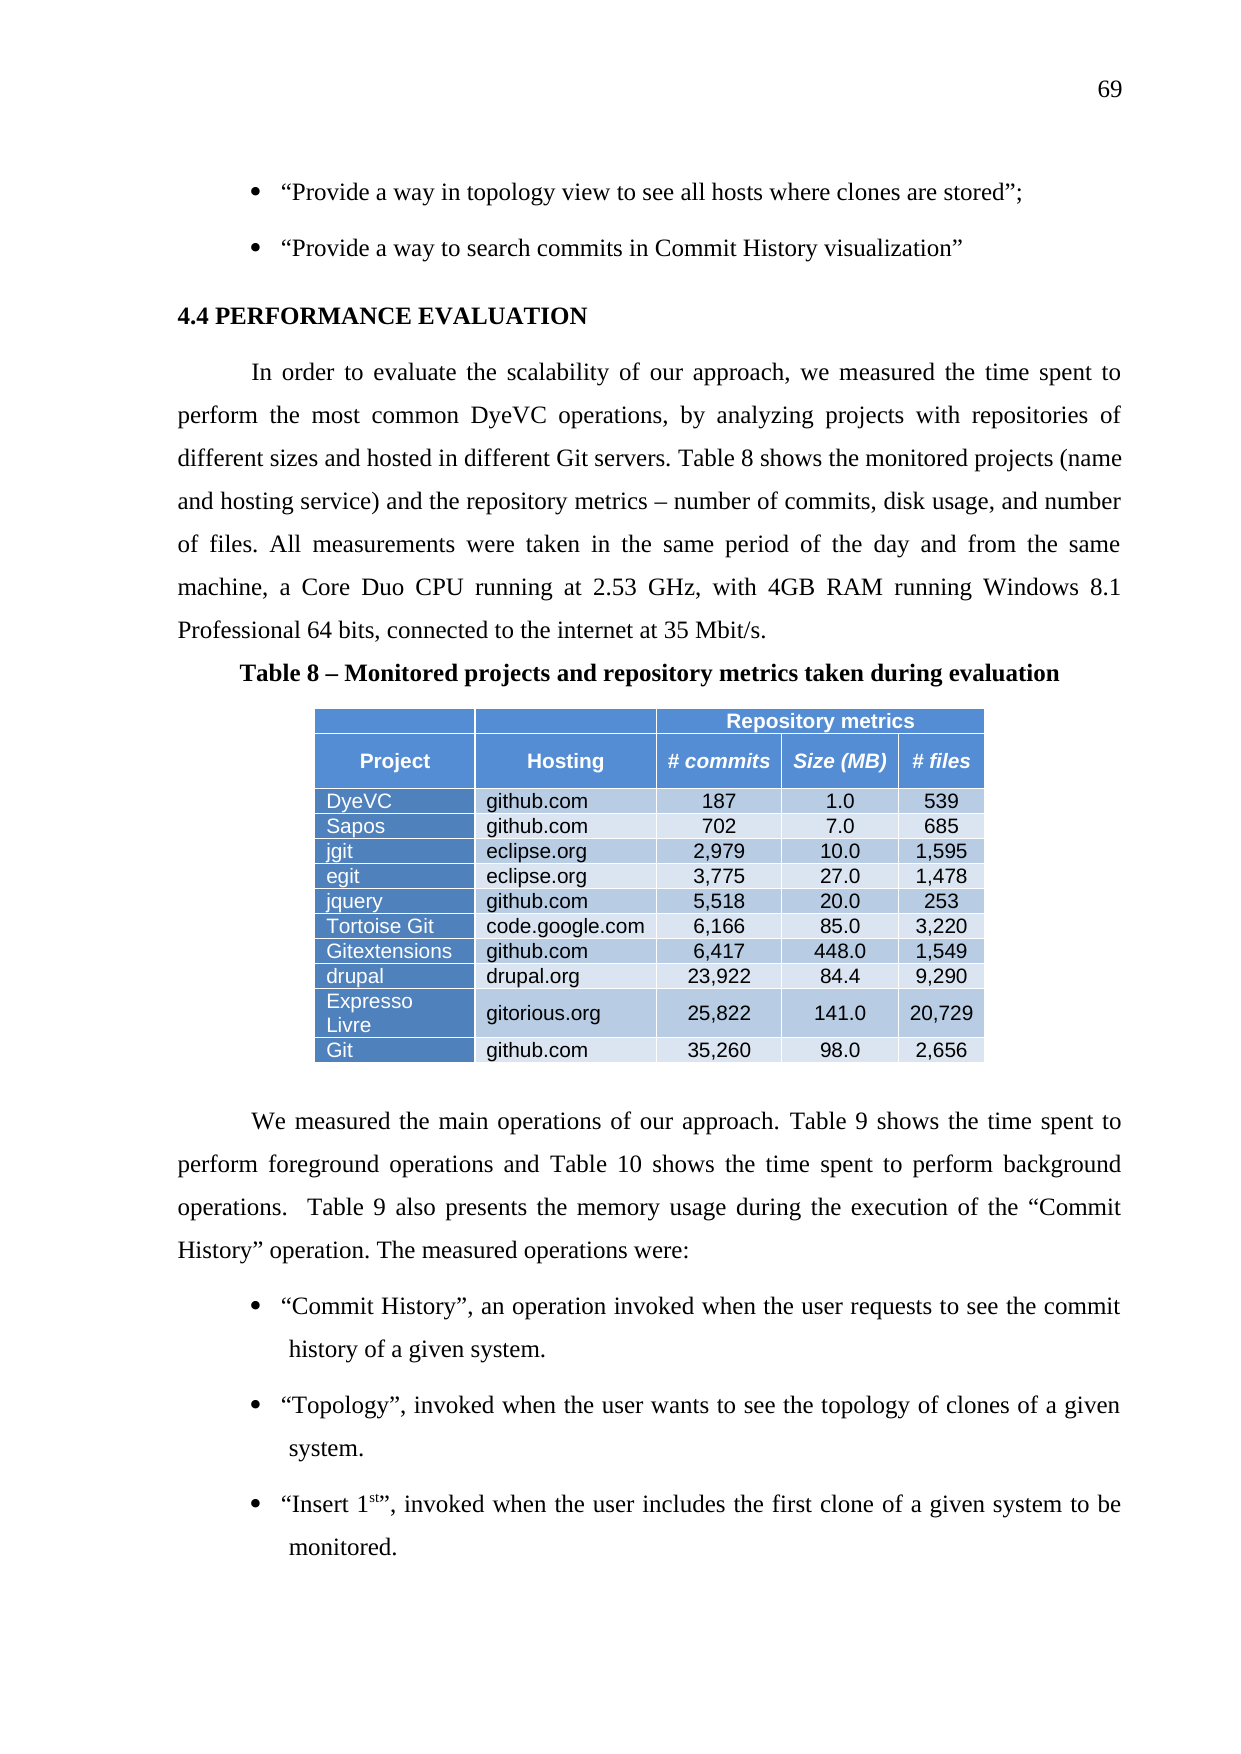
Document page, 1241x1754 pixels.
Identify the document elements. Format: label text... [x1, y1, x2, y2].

table_cell 2,979 [657, 839, 781, 863]
table_cell 27.0 [782, 864, 898, 888]
table_cell 1,595 [899, 839, 984, 863]
text In order to evaluate the scalability of our approach, we measured the time spent to perform the most common DyeVC operations, by analyzing projects with repositories of different sizes and hosted in different Git servers. Table 8 shows the monitored projects (name and hosting service) and the repository metrics – number of commits, disk usage, and number of files. All measurements were taken in the same period of the day and from the same machine, a Core Duo CPU running at 2.53 GHz, with 4GB RAM running Windows 8.1 Professional 64 bits, connected to the internet at 35 Mbit/s. [177, 357, 1122, 644]
table_cell github.com [476, 789, 656, 813]
table_cell 702 [657, 814, 781, 838]
table_cell github.com [476, 889, 656, 913]
table_cell 10.0 [782, 839, 898, 863]
table_header [476, 709, 656, 733]
table_cell 448.0 [782, 939, 898, 963]
table_cell jquery [315, 889, 474, 913]
table_cell Tortoise Git [315, 914, 474, 938]
table_cell DyeVC [315, 789, 474, 813]
table_cell 187 [657, 789, 781, 813]
table_cell 20,729 [899, 989, 984, 1037]
table_cell Gitextensions [315, 939, 474, 963]
table_header [315, 709, 474, 733]
table_cell 1,478 [899, 864, 984, 888]
table_cell 1.0 [782, 789, 898, 813]
table_cell github.com [476, 939, 656, 963]
table_cell 9,290 [899, 964, 984, 988]
list “Provide a way to search commits in Commit History visualization” [251, 233, 1122, 262]
table_cell github.com [476, 814, 656, 838]
table_header Repository metrics [657, 709, 984, 733]
table_cell 20.0 [782, 889, 898, 913]
table_cell eclipse.org [476, 839, 656, 863]
table_cell Size (MB) [782, 734, 898, 788]
table_cell 3,220 [899, 914, 984, 938]
table_cell 1,549 [899, 939, 984, 963]
table_cell # files [899, 734, 984, 788]
table_cell gitorious.org [476, 989, 656, 1037]
table_cell drupal [315, 964, 474, 988]
table_cell code.google.com [476, 914, 656, 938]
table_cell Project [315, 734, 474, 788]
table_cell 3,775 [657, 864, 781, 888]
table_cell egit [315, 864, 474, 888]
table_cell 141.0 [782, 989, 898, 1037]
table_cell 253 [899, 889, 984, 913]
list “Insert 1st”, invoked when the user includes the first clone of a given system to be monitored. [251, 1489, 1122, 1561]
table_cell 7.0 [782, 814, 898, 838]
table_cell jgit [315, 839, 474, 863]
list “Commit History”, an operation invoked when the user requests to see the commit history of a given system. [251, 1291, 1122, 1363]
table_cell 539 [899, 789, 984, 813]
table_cell 25,822 [657, 989, 781, 1037]
table_cell # commits [657, 734, 781, 788]
table_cell 84.4 [782, 964, 898, 988]
text Table 8 – Monitored projects and repository metrics taken during evaluation [177, 658, 1122, 687]
table_cell 6,166 [657, 914, 781, 938]
table_cell 85.0 [782, 914, 898, 938]
list “Provide a way in topology view to see all hosts where clones are stored”; [251, 177, 1122, 206]
table_cell drupal.org [476, 964, 656, 988]
table_cell eclipse.org [476, 864, 656, 888]
table_cell Hosting [476, 734, 656, 788]
table_cell 5,518 [657, 889, 781, 913]
subtitle Performance evaluation [177, 301, 1122, 330]
table_cell 6,417 [657, 939, 781, 963]
table_cell github.com [476, 1038, 656, 1062]
table_cell 2,656 [899, 1038, 984, 1062]
table_cell 685 [899, 814, 984, 838]
table_cell Git [315, 1038, 474, 1062]
table_cell 98.0 [782, 1038, 898, 1062]
table_cell 35,260 [657, 1038, 781, 1062]
table_cell 23,922 [657, 964, 781, 988]
text We measured the main operations of our approach. Table 9 shows the time spent to perform foreground operations and Table 10 shows the time spent to perform background operations. Table 9 also presents the memory usage during the execution of the “Commit History” operation. The measured operations were: [177, 1106, 1122, 1264]
table_cell Sapos [315, 814, 474, 838]
list “Topology”, invoked when the user wants to see the topology of clones of a given system. [251, 1390, 1122, 1462]
table_cell Expresso Livre [315, 989, 474, 1037]
